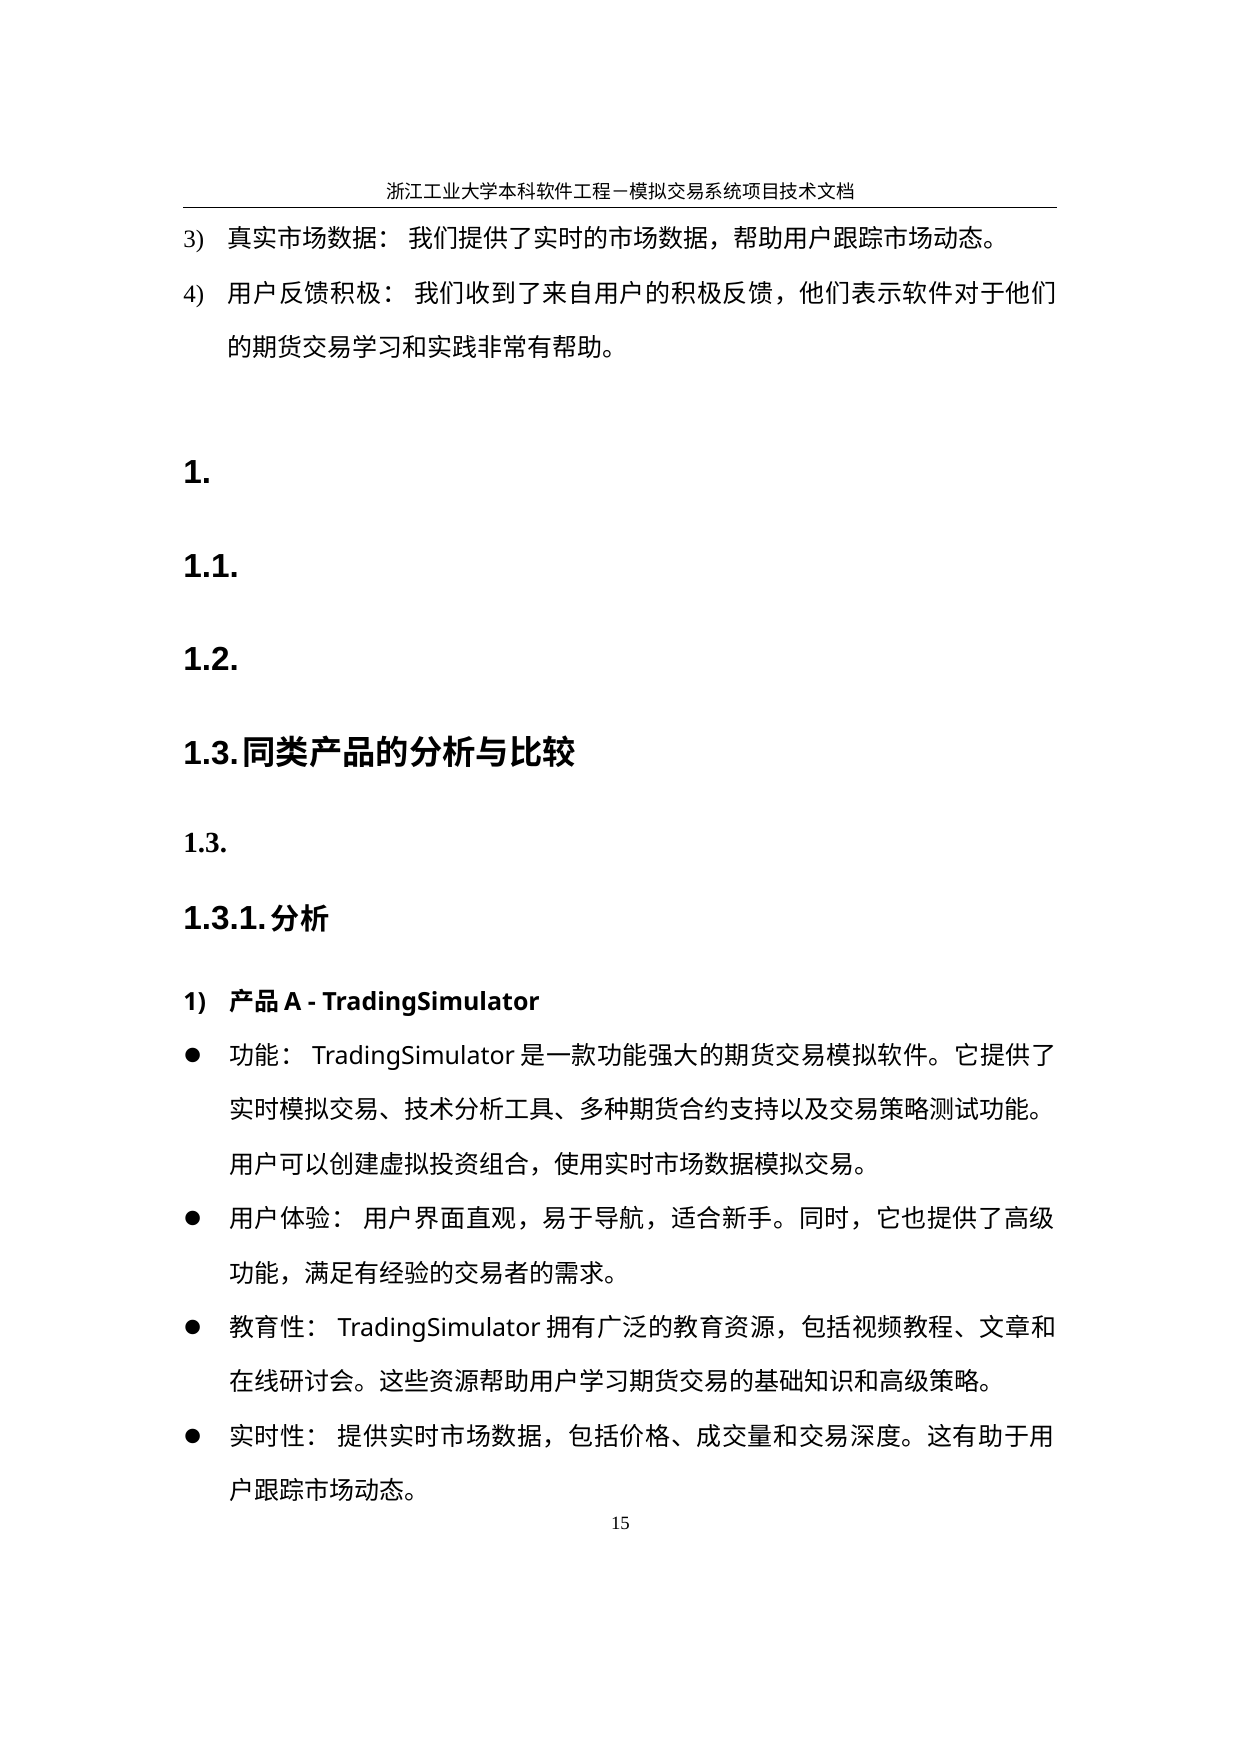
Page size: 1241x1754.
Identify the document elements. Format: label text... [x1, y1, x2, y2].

list 功能： TradingSimulator是一款功能强大的期货交易模拟软件。它提供了实时模拟交易、技术分析工具、多种期货合约支持以及交易策略测试功能。用户可以创建虚拟投资组合，使用实时市场数据模拟交易。 [183, 1036, 1057, 1181]
list 产品A - TradingSimulator [183, 981, 1057, 1017]
list 用户体验： 用户界面直观，易于导航，适合新手。同时，它也提供了高级功能，满足有经验的交易者的需求。 [183, 1199, 1057, 1289]
subtitle 分析 [183, 896, 1057, 938]
list 教育性： TradingSimulator拥有广泛的教育资源，包括视频教程、文章和在线研讨会。这些资源帮助用户学习期货交易的基础知识和高级策略。 [183, 1307, 1057, 1398]
list 真实市场数据： 我们提供了实时的市场数据，帮助用户跟踪市场动态。 [183, 219, 1057, 255]
list 用户反馈积极： 我们收到了来自用户的积极反馈，他们表示软件对于他们的期货交易学习和实践非常有帮助。 [183, 273, 1057, 364]
list 实时性： 提供实时市场数据，包括价格、成交量和交易深度。这有助于用户跟踪市场动态。 [183, 1416, 1057, 1507]
list 同类产品的分析与比较 [183, 726, 1057, 774]
